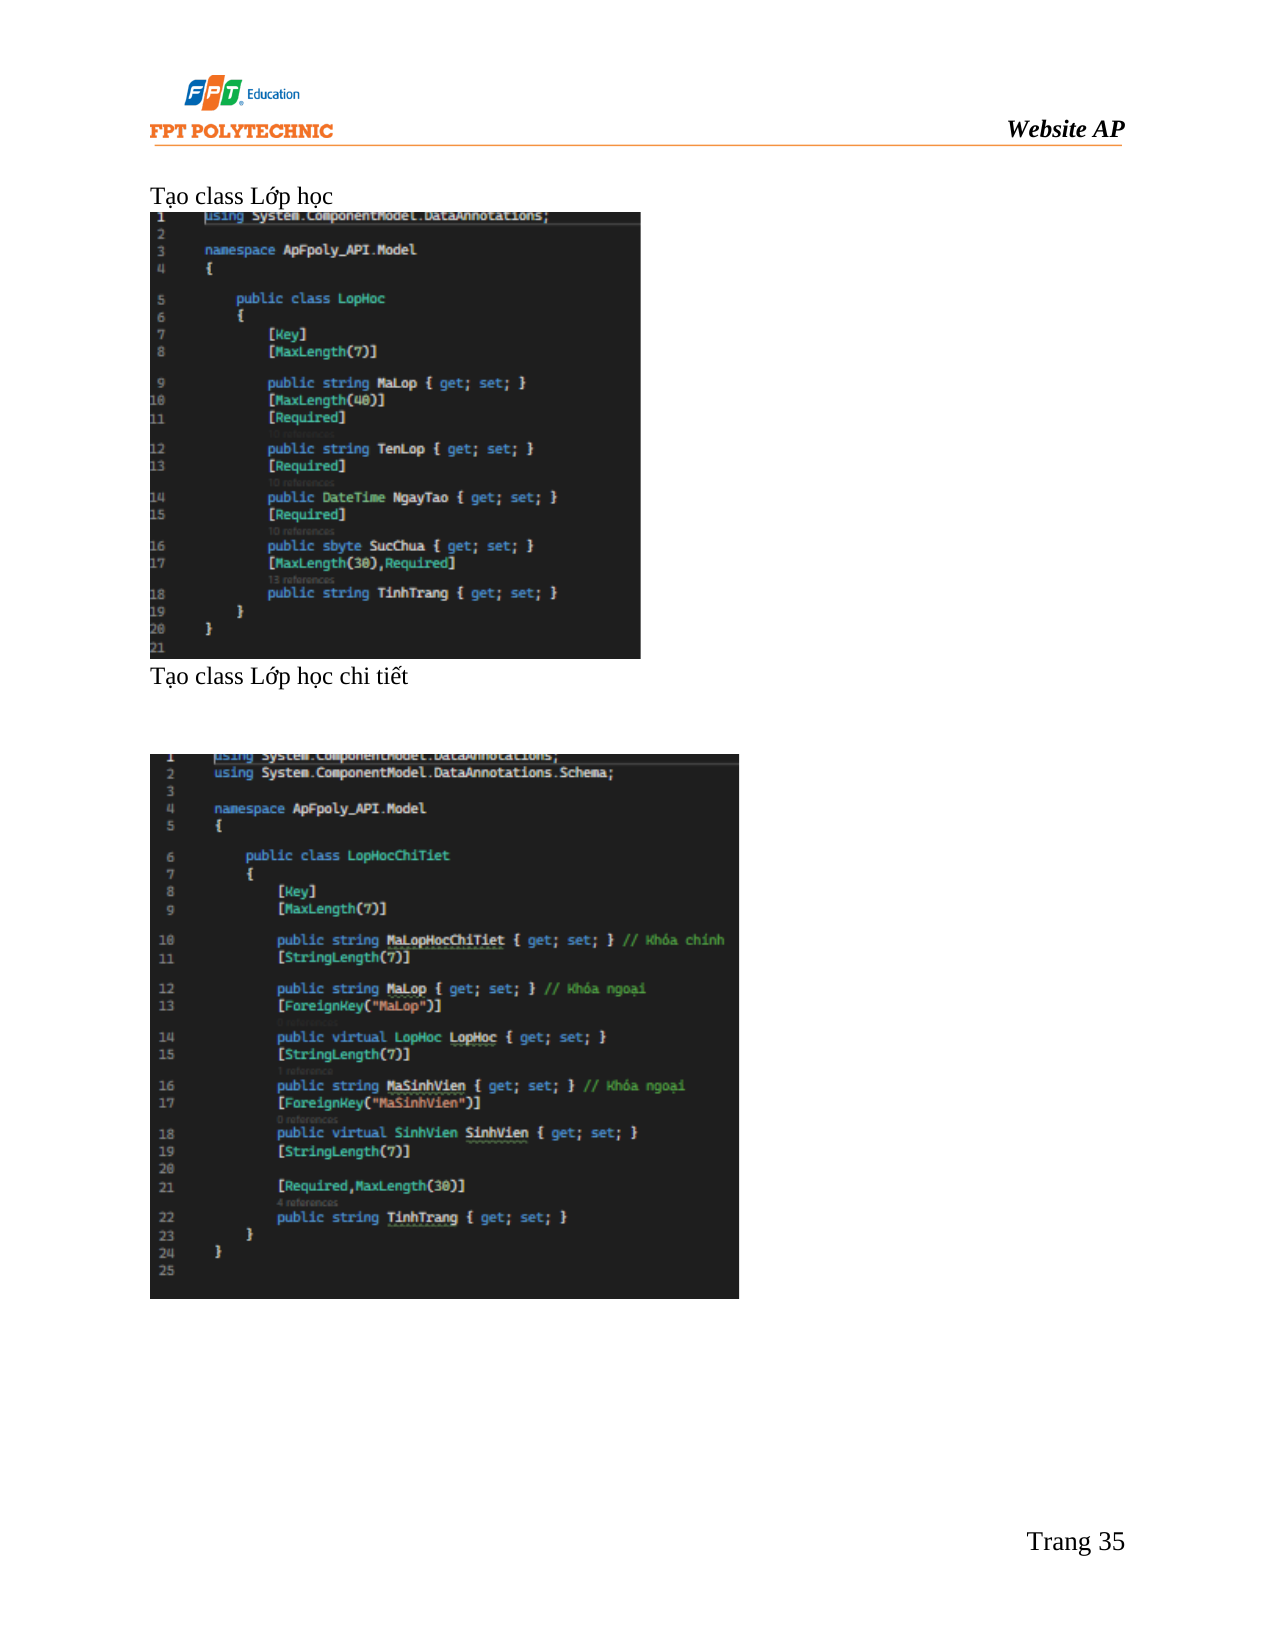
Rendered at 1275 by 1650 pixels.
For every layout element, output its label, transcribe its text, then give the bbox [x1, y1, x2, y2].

list Tạo class Lớp học [150, 181, 1125, 210]
picture [150, 212, 641, 659]
list Tạo class Lớp học chi tiết [150, 661, 1125, 690]
picture [150, 75, 333, 138]
picture [150, 754, 740, 1299]
